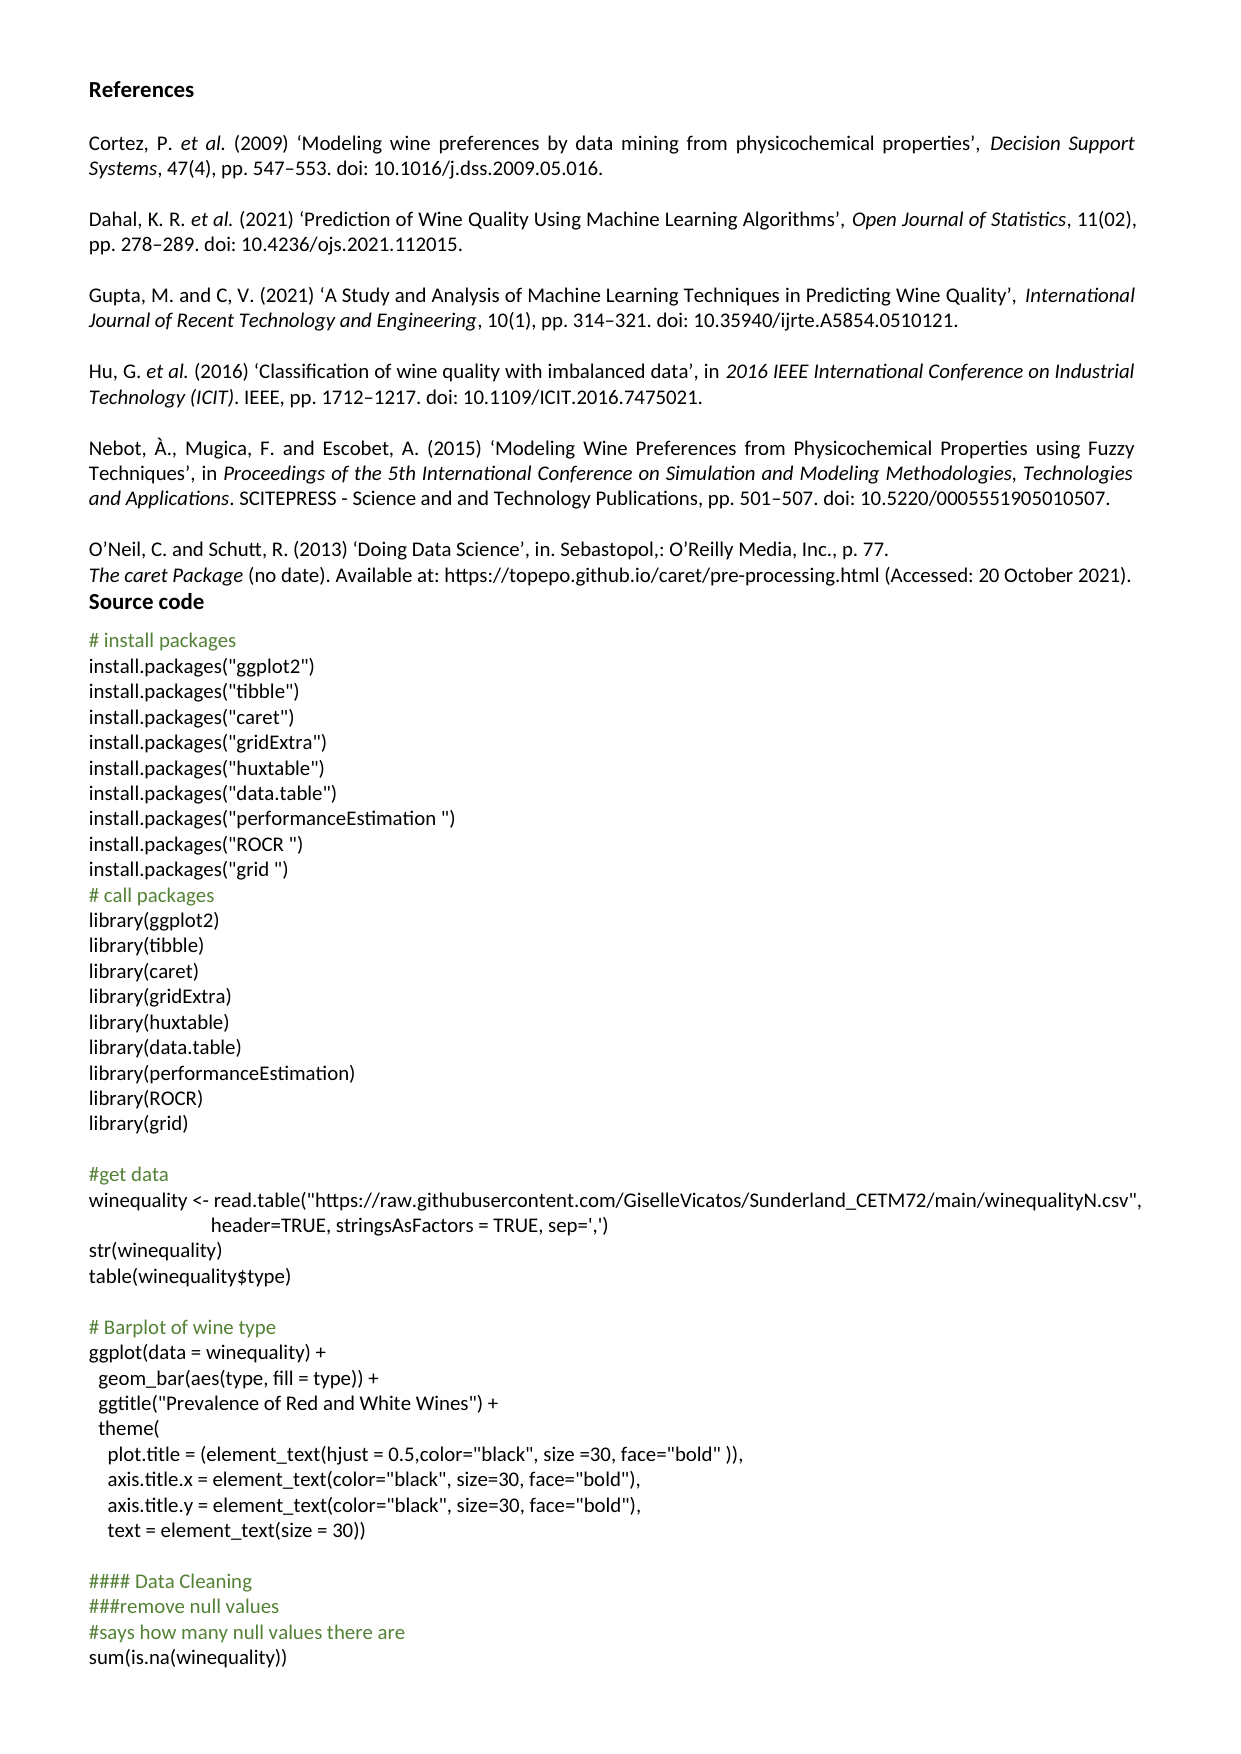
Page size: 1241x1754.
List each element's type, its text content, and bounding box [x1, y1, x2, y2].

text # call packages [89, 882, 1137, 907]
text # install packages [89, 628, 1137, 653]
text # Barplot of wine type [89, 1314, 1137, 1339]
text install.packages("grid ") [89, 856, 1137, 882]
text Dahal, K. R. et al. (2021) ‘Prediction of Wine Quality Using Machine Learning Algorithms’, Open Journal of Statistics, 11(02), pp. 278–289. doi: 10.4236/ojs.2021.112015. [89, 206, 1137, 257]
text Gupta, M. and C, V. (2021) ‘A Study and Analysis of Machine Learning Techniques in Predicting Wine Quality’, International Journal of Recent Technology and Engineering, 10(1), pp. 314–321. doi: 10.35940/ijrte.A5854.0510121. [89, 282, 1137, 333]
text Hu, G. et al. (2016) ‘Classification of wine quality with imbalanced data’, in 2016 IEEE International Conference on Industrial Technology (ICIT). IEEE, pp. 1712–1217. doi: 10.1109/ICIT.2016.7475021. [89, 358, 1137, 409]
text str(winequality) [89, 1238, 1137, 1263]
text header=TRUE, stringsAsFactors = TRUE, sep=',') [89, 1212, 1137, 1238]
text axis.title.y = element_text(color="black", size=30, face="bold"), [89, 1492, 1137, 1517]
text install.packages("ROCR ") [89, 831, 1137, 856]
text theme( [89, 1416, 1137, 1441]
text axis.title.x = element_text(color="black", size=30, face="bold"), [89, 1466, 1137, 1492]
text text = element_text(size = 30)) [89, 1517, 1137, 1543]
text plot.title = (element_text(hjust = 0.5,color="black", size =30, face="bold" )), [89, 1441, 1137, 1466]
text install.packages("data.table") [89, 780, 1137, 806]
text ###remove null values [89, 1593, 1137, 1619]
text library(gridExtra) [89, 983, 1137, 1009]
text ggplot(data = winequality) + [89, 1339, 1137, 1365]
text Nebot, À., Mugica, F. and Escobet, A. (2015) ‘Modeling Wine Preferences from Physicochemical Properties using Fuzzy Techniques’, in Proceedings of the 5th International Conference on Simulation and Modeling Methodologies, Technologies and Applications. SCITEPRESS - Science and and Technology Publications, pp. 501–507. doi: 10.5220/0005551905010507. [89, 435, 1137, 511]
text winequality <- read.table("https://raw.githubusercontent.com/GiselleVicatos/Sunderland_CETM72/main/winequalityN.csv", [89, 1187, 1196, 1212]
text O’Neil, C. and Schutt, R. (2013) ‘Doing Data Science’, in. Sebastopol,: O’Reilly Media, Inc., p. 77. [89, 536, 1137, 562]
text table(winequality$type) [89, 1263, 1137, 1288]
text sum(is.na(winequality)) [89, 1644, 1137, 1670]
text library(performanceEstimation) [89, 1060, 1137, 1085]
text library(ggplot2) [89, 907, 1137, 933]
text References [89, 75, 1137, 103]
text #says how many null values there are [89, 1619, 1137, 1644]
text library(tibble) [89, 933, 1137, 958]
text Cortez, P. et al. (2009) ‘Modeling wine preferences by data mining from physicochemical properties’, Decision Support Systems, 47(4), pp. 547–553. doi: 10.1016/j.dss.2009.05.016. [89, 130, 1137, 181]
text library(huxtable) [89, 1009, 1137, 1034]
text Source code [89, 587, 1137, 615]
text install.packages("ggplot2") [89, 653, 1137, 678]
text geom_bar(aes(type, fill = type)) + [89, 1365, 1137, 1390]
text The caret Package (no date). Available at: https://topepo.github.io/caret/pre-processing.html (Accessed: 20 October 2021). [89, 562, 1137, 587]
text library(data.table) [89, 1034, 1137, 1060]
text #### Data Cleaning [89, 1568, 1137, 1593]
text install.packages("gridExtra") [89, 729, 1137, 755]
text install.packages("caret") [89, 704, 1137, 729]
text install.packages("performanceEstimation ") [89, 806, 1137, 831]
text library(grid) [89, 1111, 1137, 1136]
text ggtitle("Prevalence of Red and White Wines") + [89, 1390, 1137, 1416]
text install.packages("tibble") [89, 678, 1137, 704]
text library(caret) [89, 958, 1137, 983]
text install.packages("huxtable") [89, 755, 1137, 780]
text #get data [89, 1161, 1137, 1187]
text library(ROCR) [89, 1085, 1137, 1111]
